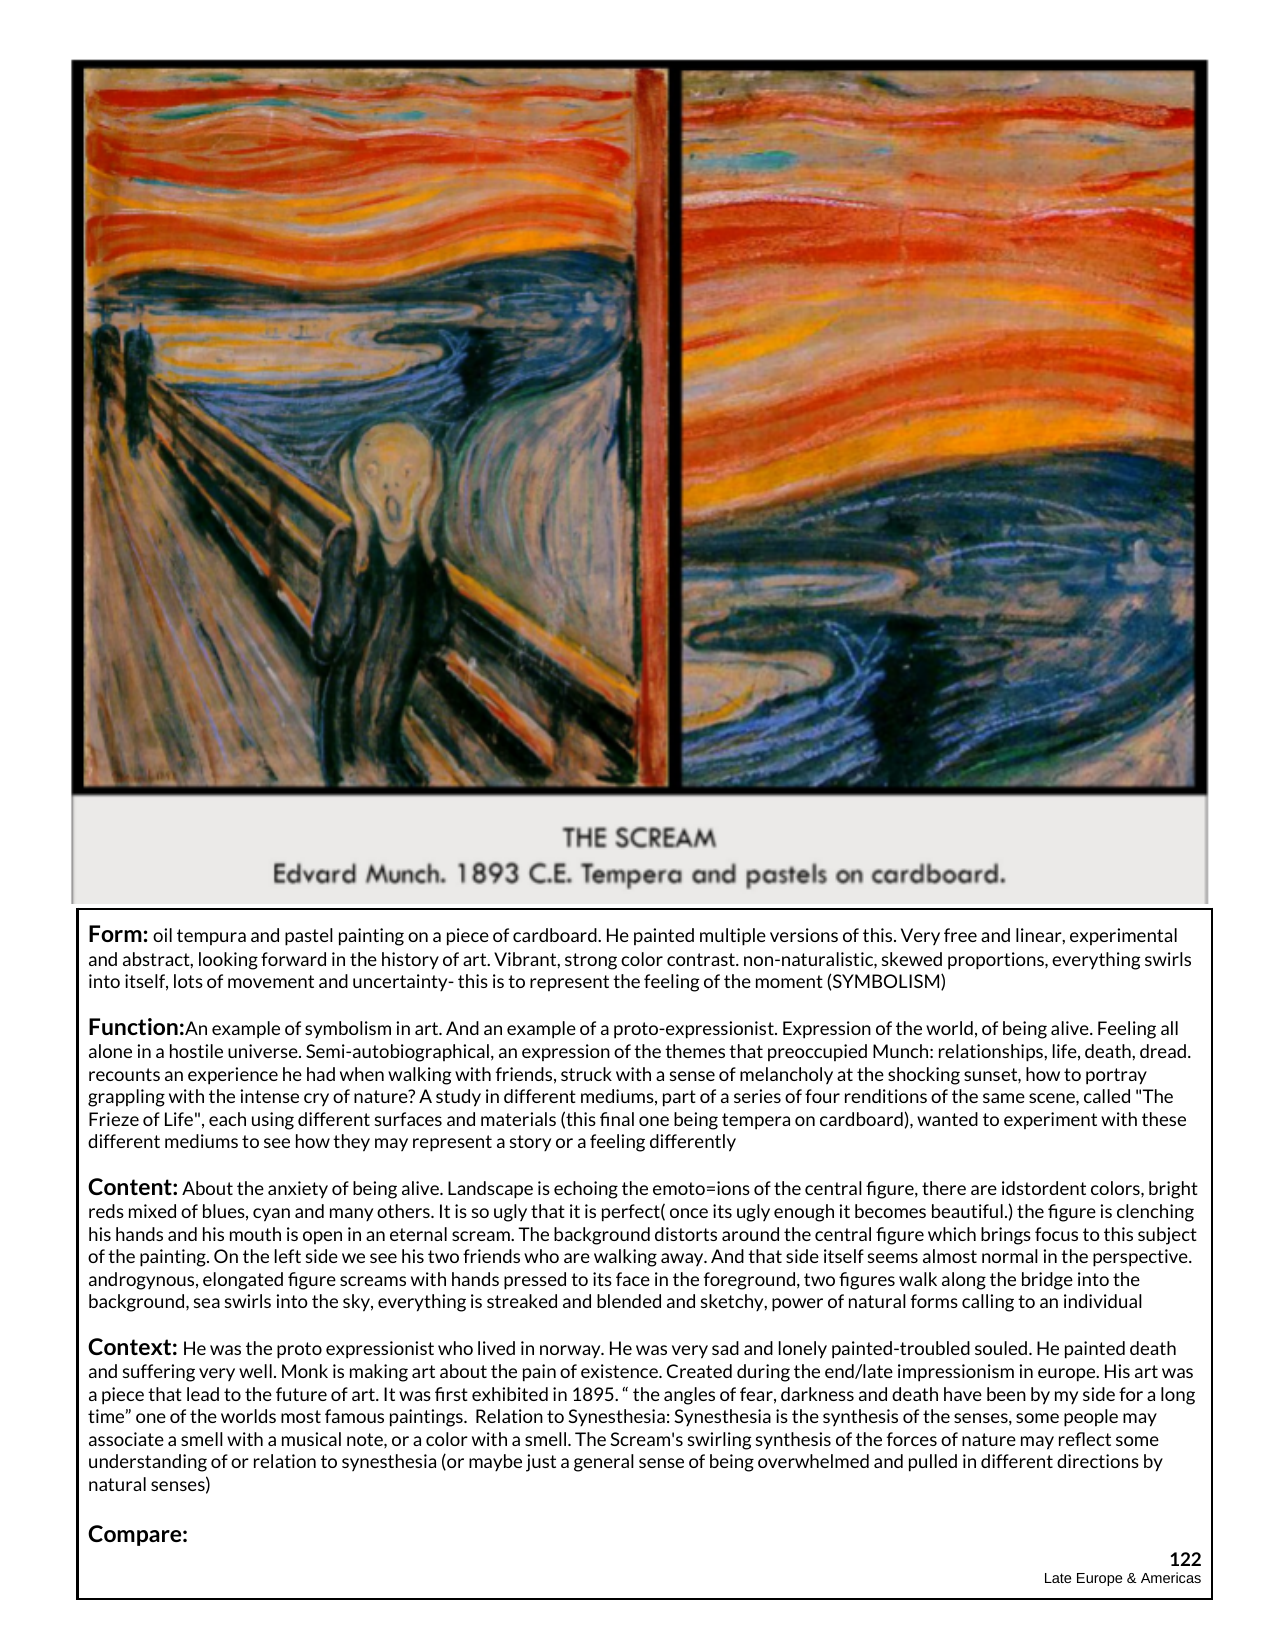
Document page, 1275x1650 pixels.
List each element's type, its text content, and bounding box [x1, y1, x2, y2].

picture [0, 0, 1275, 904]
table_header Form: oil tempura and pastel painting on a piece of cardboard. He painted multiple versions of this. Very free and linear, experimental and abstract, looking forward in the history of art. Vibrant, strong color contrast. non-naturalistic, skewed proportions, everything swirls into itself, lots of movement and uncertainty- this is to represent the feeling of the moment (SYMBOLISM) Function:An example of symbolism in art. And an example of a proto-expressionist. Expression of the world, of being alive. Feeling all alone in a hostile universe. Semi-autobiographical, an expression of the themes that preoccupied Munch: relationships, life, death, dread. recounts an experience he had when walking with friends, struck with a sense of melancholy at the shocking sunset, how to portray grappling with the intense cry of nature? A study in different mediums, part of a series of four renditions of the same scene, called "The Frieze of Life", each using different surfaces and materials (this final one being tempera on cardboard), wanted to experiment with these different mediums to see how they may represent a story or a feeling differently Content: About the anxiety of being alive. Landscape is echoing the emoto=ions of the central figure, there are idstordent colors, bright reds mixed of blues, cyan and many others. It is so ugly that it is perfect( once its ugly enough it becomes beautiful.) the figure is clenching his hands and his mouth is open in an eternal scream. The background distorts around the central figure which brings focus to this subject of the painting. On the left side we see his two friends who are walking away. And that side itself seems almost normal in the perspective. androgynous, elongated figure screams with hands pressed to its face in the foreground, two figures walk along the bridge into the background, sea swirls into the sky, everything is streaked and blended and sketchy, power of natural forms calling to an individual Context: He was the proto expressionist who lived in norway. He was very sad and lonely painted-troubled souled. He painted death and suffering very well. Monk is making art about the pain of existence. Created during the end/late impressionism in europe. His art was a piece that lead to the future of art. It was first exhibited in 1895. “ the angles of fear, darkness and death have been by my side for a long time” one of the worlds most famous paintings. Relation to Synesthesia: Synesthesia is the synthesis of the senses, some people may associate a smell with a musical note, or a color with a smell. The Scream's swirling synthesis of the forces of nature may reflect some understanding of or relation to synesthesia (or maybe just a general sense of being overwhelmed and pulled in different directions by natural senses) Compare: 122 Late Europe & Americas [79, 910, 1211, 1597]
